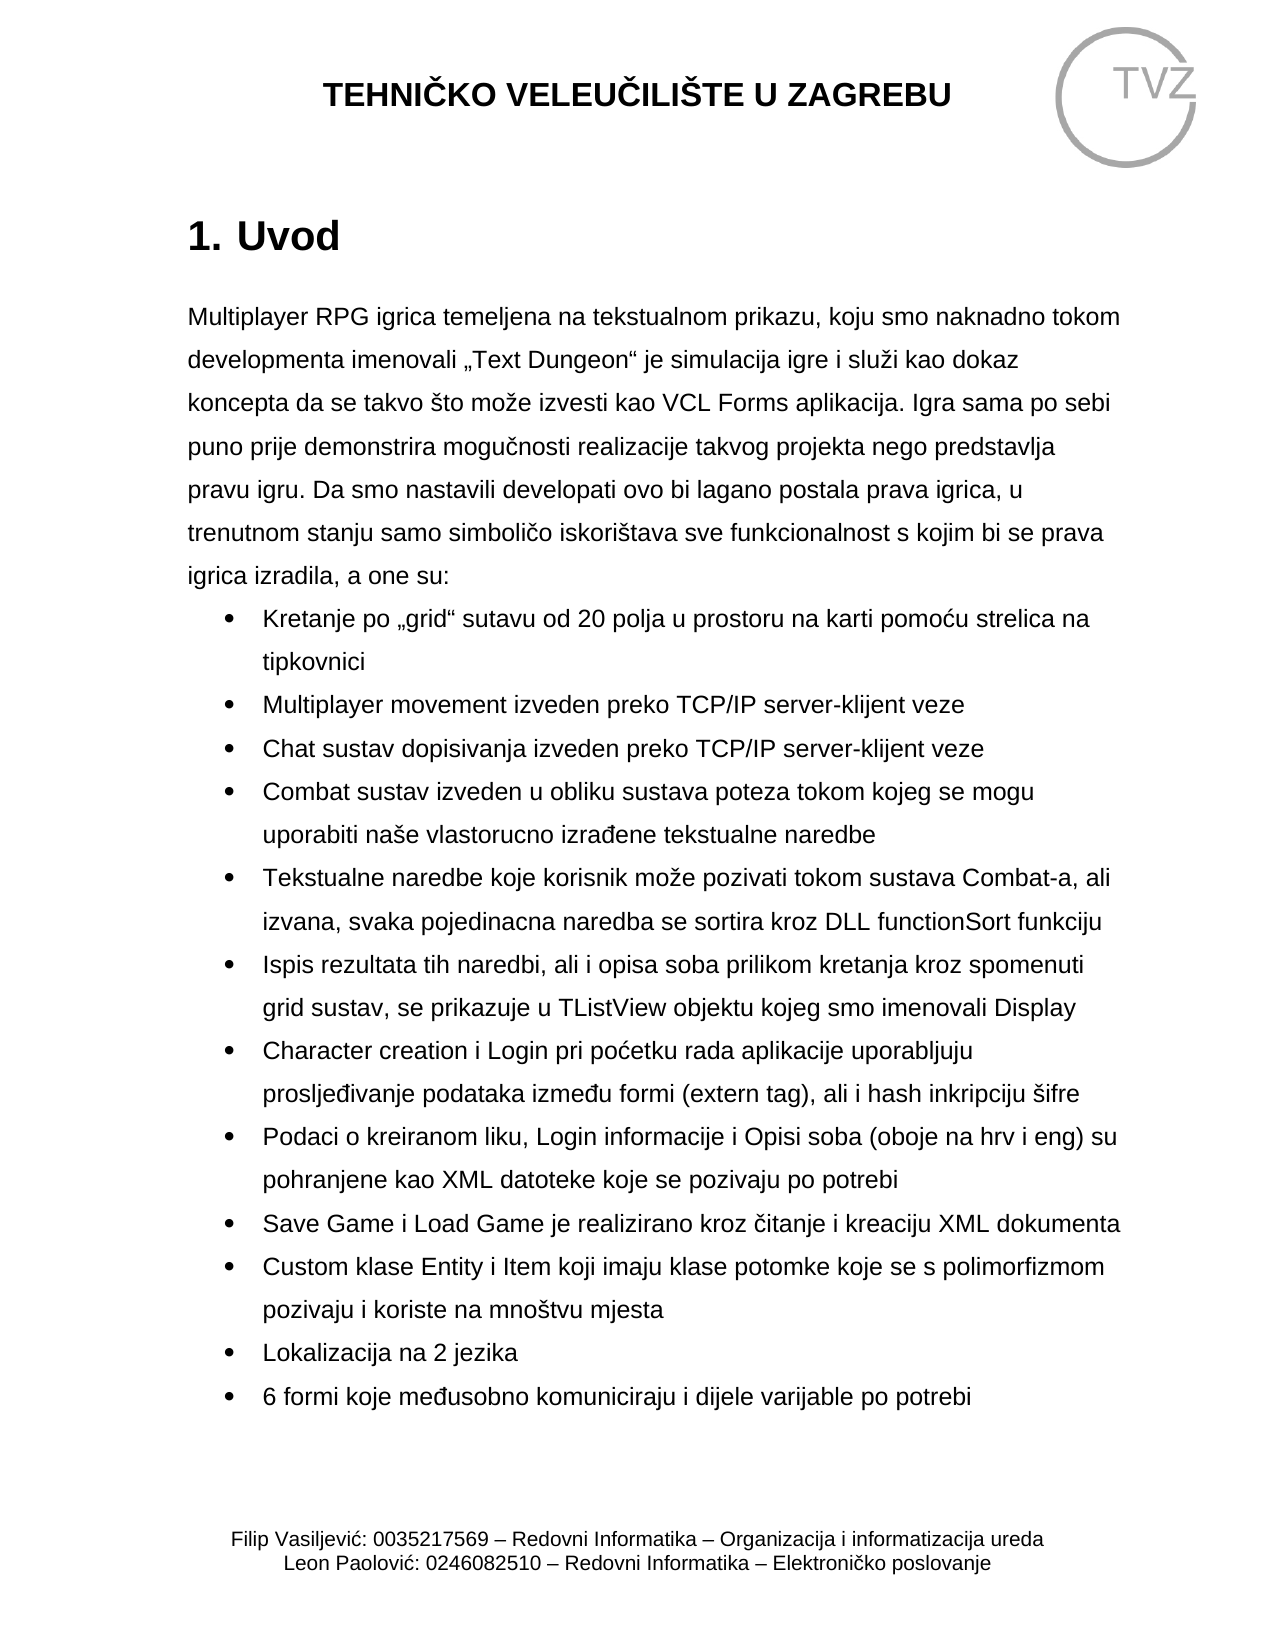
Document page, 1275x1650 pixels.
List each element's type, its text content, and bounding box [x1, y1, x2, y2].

list Combat sustav izveden u obliku sustava poteza tokom kojeg se mogu uporabiti naše vlastorucno izrađene tekstualne naredbe [225, 777, 1125, 849]
list Character creation i Login pri poćetku rada aplikacije uporabljuju prosljeđivanje podataka između formi (extern tag), ali i hash inkripciju šifre [225, 1036, 1125, 1108]
list Save Game i Load Game je realizirano kroz čitanje i kreaciju XML dokumenta [225, 1209, 1125, 1237]
list Multiplayer movement izveden preko TCP/IP server-klijent veze [225, 690, 1125, 719]
subtitle Uvod [187, 211, 1125, 259]
list Podaci o kreiranom liku, Login informacije i Opisi soba (oboje na hrv i eng) su pohranjene kao XML datoteke koje se pozivaju po potrebi [225, 1122, 1125, 1194]
text Multiplayer RPG igrica temeljena na tekstualnom prikazu, koju smo naknadno tokom developmenta imenovali „Text Dungeon“ je simulacija igre i služi kao dokaz koncepta da se takvo što može izvesti kao VCL Forms aplikacija. Igra sama po sebi puno prije demonstrira mogučnosti realizacije takvog projekta nego predstavlja pravu igru. Da smo nastavili developati ovo bi lagano postala prava igrica, u trenutnom stanju samo simboličo iskorištava sve funkcionalnost s kojim bi se prava igrica izradila, a one su: [187, 302, 1125, 590]
list Chat sustav dopisivanja izveden preko TCP/IP server-klijent veze [225, 734, 1125, 762]
list Ispis rezultata tih naredbi, ali i opisa soba prilikom kretanja kroz spomenuti grid sustav, se prikazuje u TListView objektu kojeg smo imenovali Display [225, 949, 1125, 1022]
list Lokalizacija na 2 jezika [225, 1338, 1125, 1367]
picture [996, 0, 1252, 191]
list Tekstualne naredbe koje korisnik može pozivati tokom sustava Combat-a, ali izvana, svaka pojedinacna naredba se sortira kroz DLL functionSort funkciju [225, 863, 1125, 935]
list 6 formi koje međusobno komuniciraju i dijele varijable po potrebi [225, 1381, 1125, 1410]
list Kretanje po „grid“ sutavu od 20 polja u prostoru na karti pomoću strelica na tipkovnici [225, 604, 1125, 676]
list Custom klase Entity i Item koji imaju klase potomke koje se s polimorfizmom pozivaju i koriste na mnoštvu mjesta [225, 1252, 1125, 1324]
